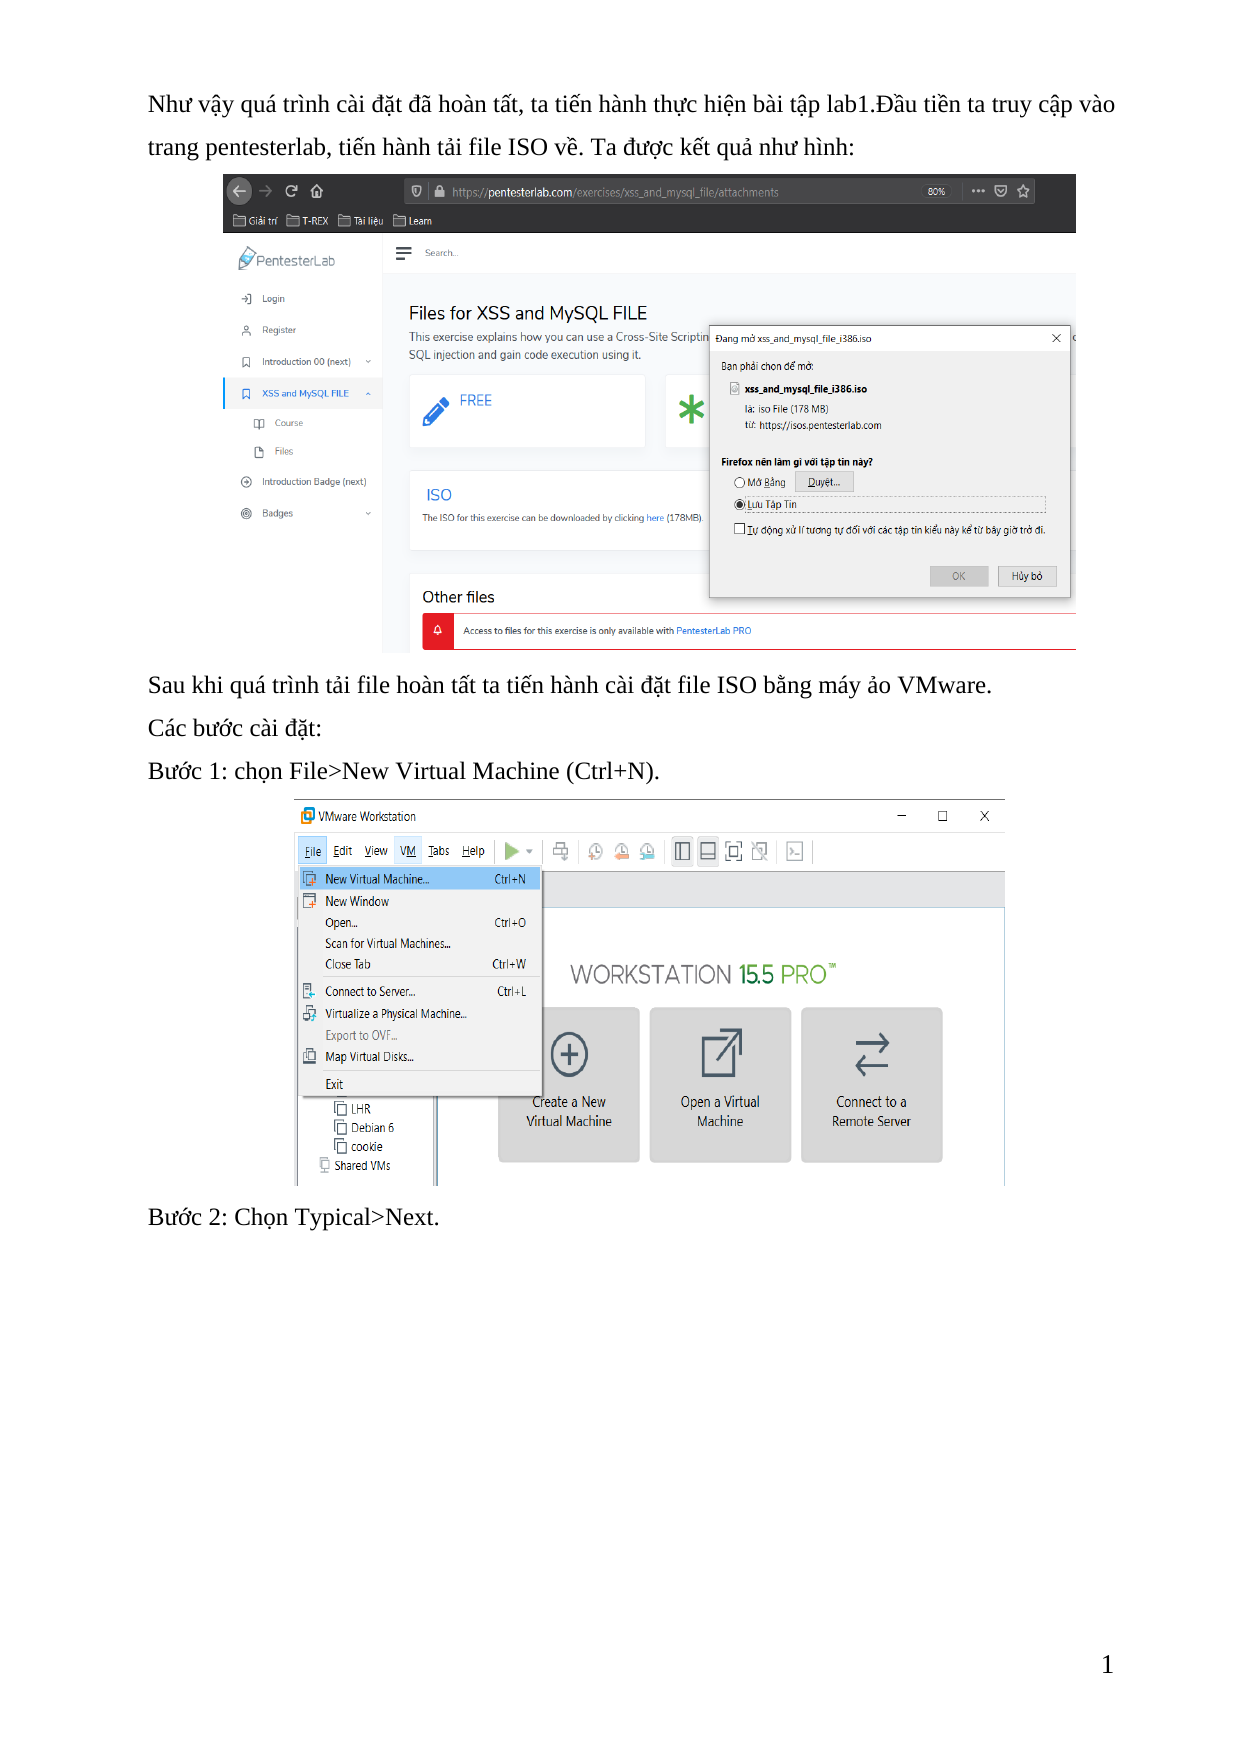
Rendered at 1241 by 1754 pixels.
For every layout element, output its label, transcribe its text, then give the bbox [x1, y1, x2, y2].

picture [294, 799, 1005, 1186]
picture [223, 174, 1076, 653]
text Sau khi quá trình tải file hoàn tất ta tiến hành cài đặt file ISO bằng máy ảo VMware. [148, 670, 1152, 699]
text Bước 2: Chọn Typical>Next. [148, 1202, 1152, 1231]
text Như vậy quá trình cài đặt đã hoàn tất, ta tiến hành thực hiện bài tập lab1.Đầu tiền ta truy cập vào trang pentesterlab, tiến hành tải file ISO về. Ta được kết quả như hình: [148, 89, 1152, 161]
text Bước 1: chọn File>New Virtual Machine (Ctrl+N). [148, 756, 1152, 785]
text Các bước cài đặt: [148, 713, 1152, 742]
